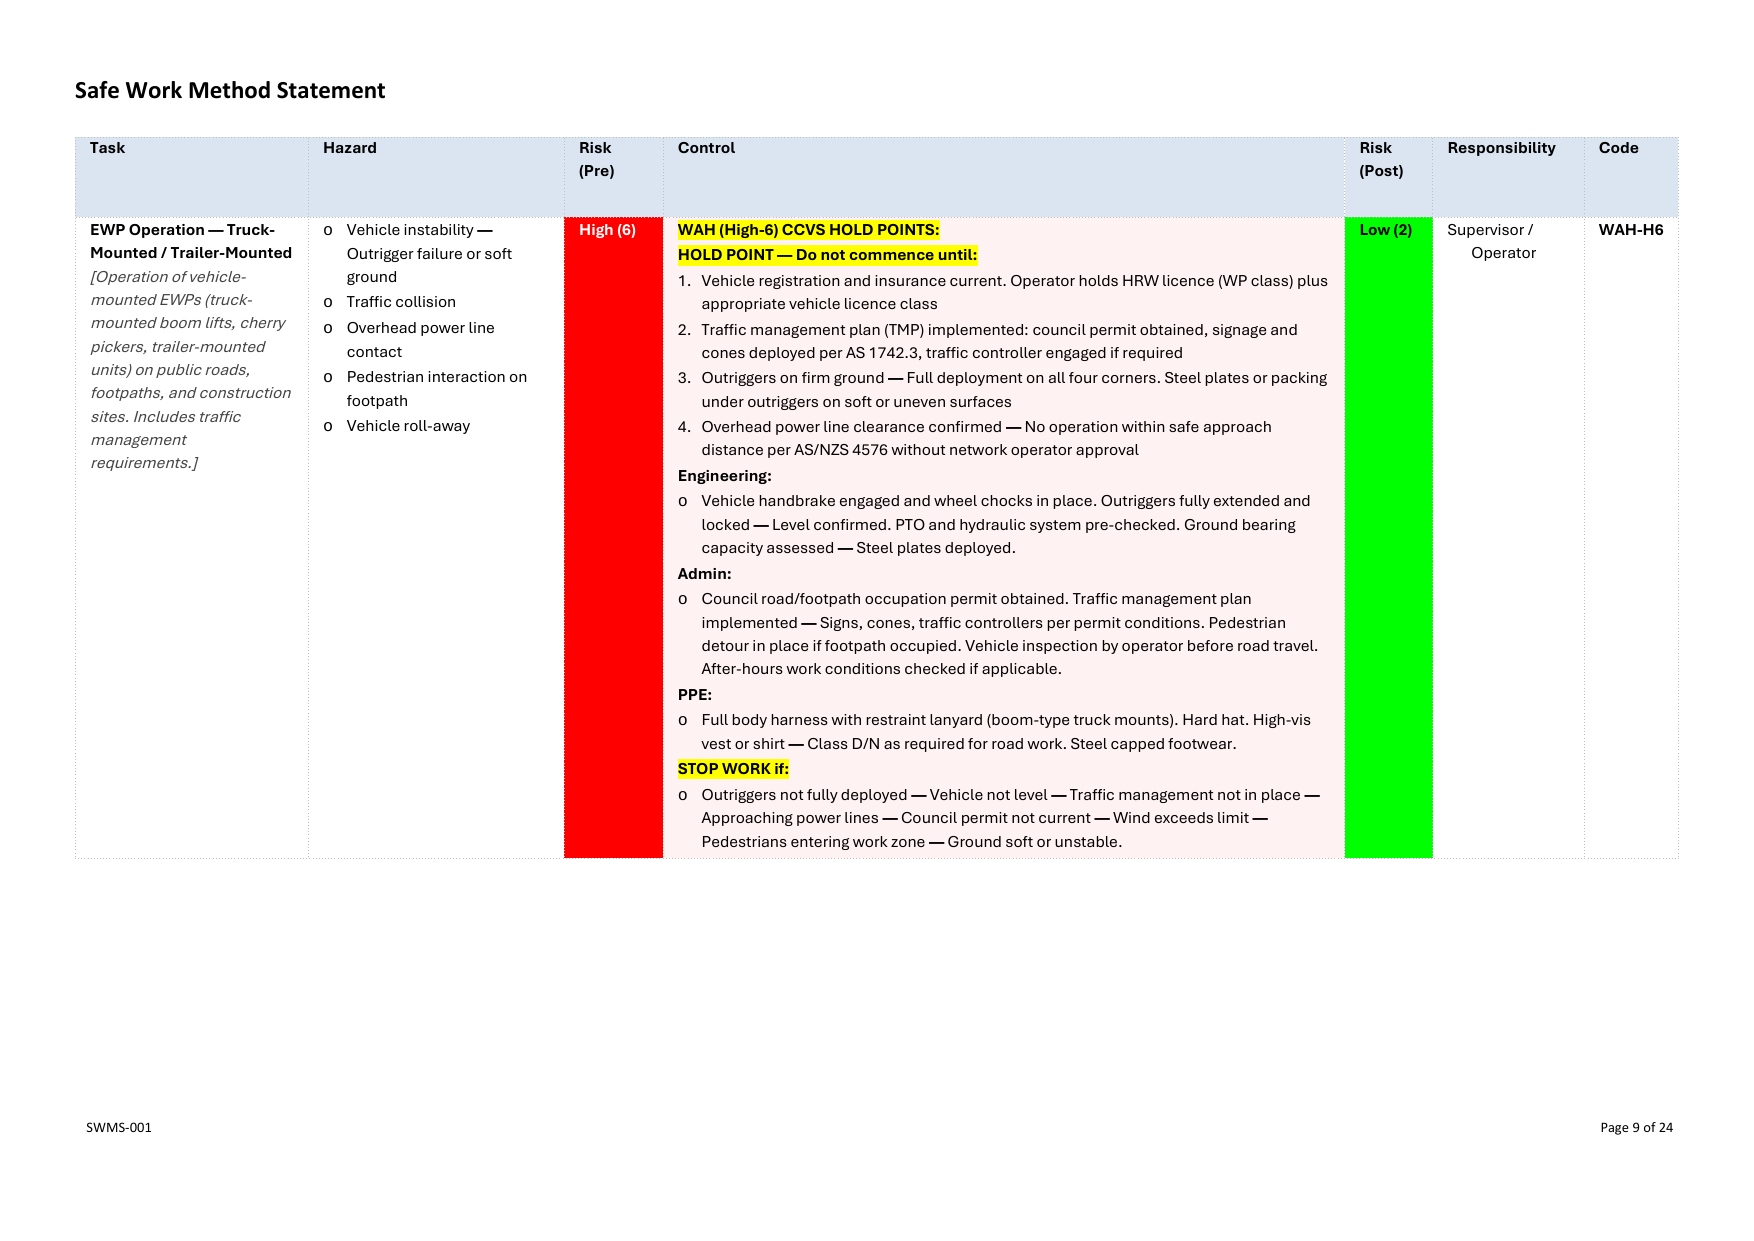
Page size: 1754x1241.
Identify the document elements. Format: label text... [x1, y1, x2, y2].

table_header Task [75, 137, 308, 217]
table_header Control [663, 137, 1344, 217]
table_cell WAH-H6 [1584, 217, 1678, 858]
table_cell Vehicle instability — Outrigger failure or soft ground Traffic collision Overhead power line contact Pedestrian interaction on footpath Vehicle roll-away [308, 217, 564, 858]
table_cell High (6) [564, 217, 663, 858]
table_cell Supervisor / Operator [1433, 217, 1584, 858]
table_header Hazard [308, 137, 564, 217]
table_header Risk (Post) [1345, 137, 1433, 217]
table_cell Low (2) [1345, 217, 1433, 858]
table_header Risk (Pre) [564, 137, 663, 217]
table_header Responsibility [1433, 137, 1584, 217]
table_cell WAH (High-6) CCVS HOLD POINTS: HOLD POINT — Do not commence until: Vehicle registration and insurance current. Operator holds HRW licence (WP class) plus appropriate vehicle licence class Traffic management plan (TMP) implemented: council permit obtained, signage and cones deployed per AS 1742.3, traffic controller engaged if required Outriggers on firm ground — Full deployment on all four corners. Steel plates or packing under outriggers on soft or uneven surfaces Overhead power line clearance confirmed — No operation within safe approach distance per AS/NZS 4576 without network operator approval Engineering: Vehicle handbrake engaged and wheel chocks in place. Outriggers fully extended and locked — Level confirmed. PTO and hydraulic system pre-checked. Ground bearing capacity assessed — Steel plates deployed. Admin: Council road/footpath occupation permit obtained. Traffic management plan implemented — Signs, cones, traffic controllers per permit conditions. Pedestrian detour in place if footpath occupied. Vehicle inspection by operator before road travel. After-hours work conditions checked if applicable. PPE: Full body harness with restraint lanyard (boom-type truck mounts). Hard hat. High-vis vest or shirt — Class D/N as required for road work. Steel capped footwear. STOP WORK if: Outriggers not fully deployed — Vehicle not level — Traffic management not in place — Approaching power lines — Council permit not current — Wind exceeds limit — Pedestrians entering work zone — Ground soft or unstable. [663, 217, 1344, 858]
table_header Code [1584, 137, 1678, 217]
table_cell EWP Operation — Truck-Mounted / Trailer-Mounted [Operation of vehicle-mounted EWPs (truck-mounted boom lifts, cherry pickers, trailer-mounted units) on public roads, footpaths, and construction sites. Includes traffic management requirements.] [75, 217, 308, 858]
